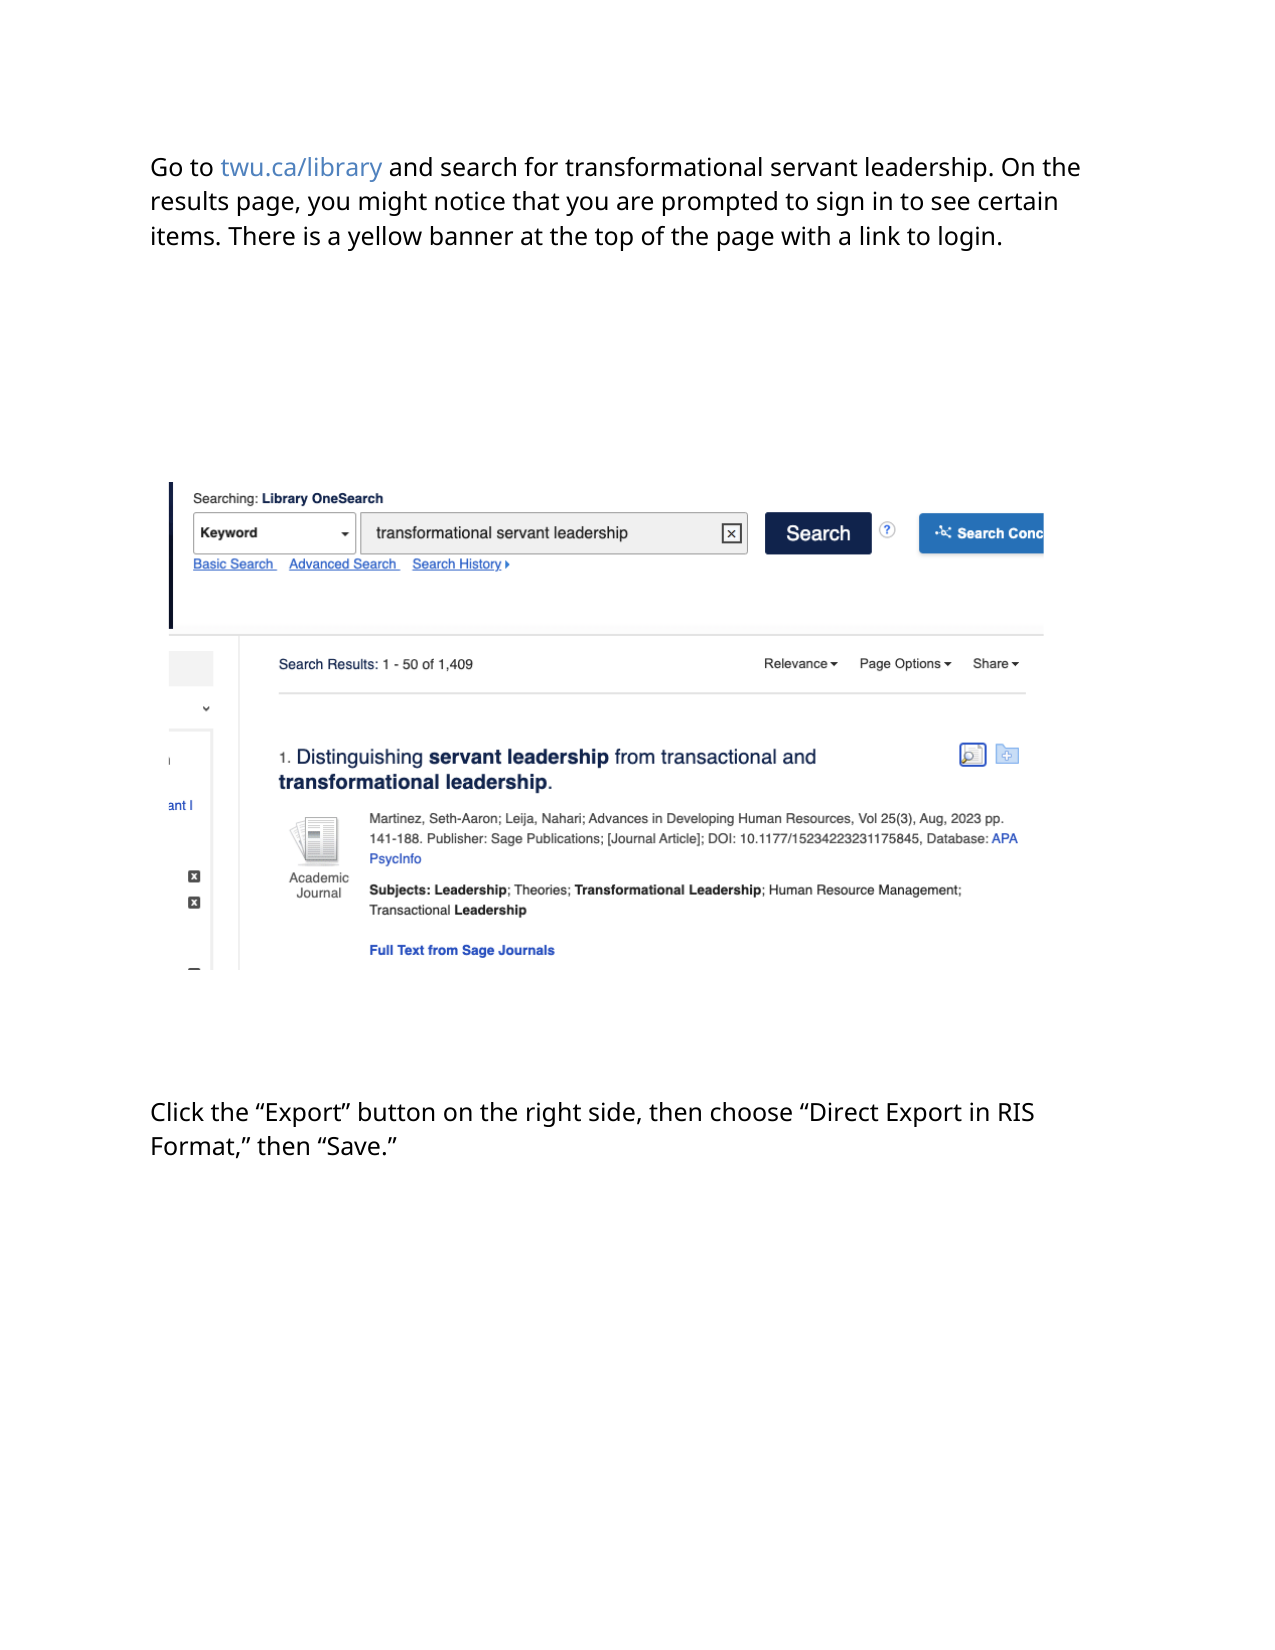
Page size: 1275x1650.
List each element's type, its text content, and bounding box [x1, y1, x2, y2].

picture [168, 482, 1044, 970]
text Go to twu.ca/library and search for transformational servant leadership. On the results page, you might notice that you are prompted to sign in to see certain items. There is a yellow banner at the top of the page with a link to login. [150, 150, 1125, 252]
text Click the “Export” button on the right side, then choose “Direct Export in RIS Format,” then “Save.” [150, 1094, 1125, 1162]
